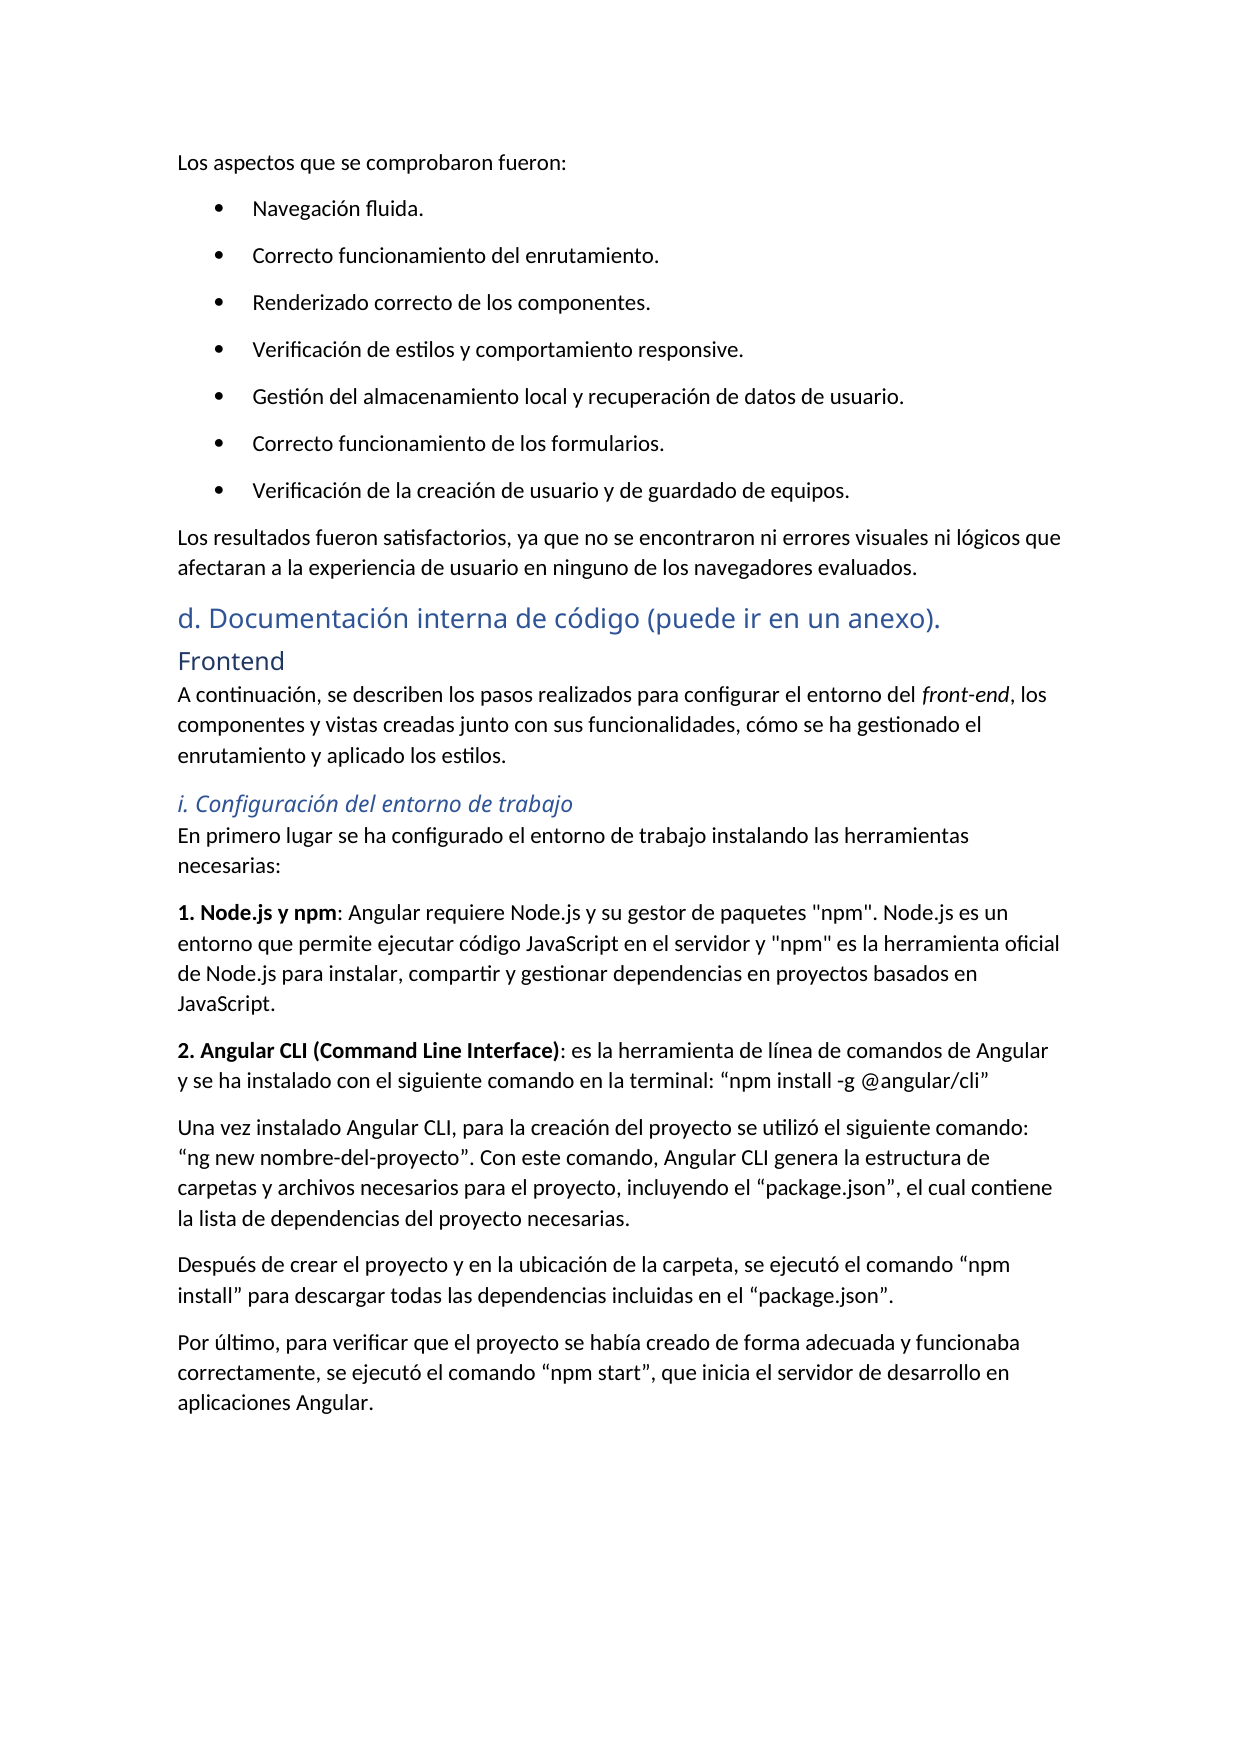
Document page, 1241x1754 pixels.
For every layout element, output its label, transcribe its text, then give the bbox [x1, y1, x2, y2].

list Correcto funcionamiento del enrutamiento. [215, 241, 1063, 269]
subtitle i. Configuración del entorno de trabajo [177, 788, 1063, 819]
text A continuación, se describen los pasos realizados para configurar el entorno del front-end, los componentes y vistas creadas junto con sus funcionalidades, cómo se ha gestionado el enrutamiento y aplicado los estilos. [177, 680, 1063, 769]
text Por último, para verificar que el proyecto se había creado de forma adecuada y funcionaba correctamente, se ejecutó el comando “npm start”, que inicia el servidor de desarrollo en aplicaciones Angular. [177, 1328, 1063, 1416]
list Navegación fluida. [215, 194, 1063, 222]
text Después de crear el proyecto y en la ubicación de la carpeta, se ejecutó el comando “npm install” para descargar todas las dependencias incluidas en el “package.json”. [177, 1251, 1063, 1309]
list Renderizado correcto de los componentes. [215, 288, 1063, 316]
list Gestión del almacenamiento local y recuperación de datos de usuario. [215, 382, 1063, 410]
subtitle Frontend [177, 644, 1063, 678]
subtitle d. Documentación interna de código (puede ir en un anexo). [177, 600, 1063, 637]
list Verificación de la creación de usuario y de guardado de equipos. [215, 476, 1063, 504]
text Una vez instalado Angular CLI, para la creación del proyecto se utilizó el siguiente comando: “ng new nombre-del-proyecto”. Con este comando, Angular CLI genera la estructura de carpetas y archivos necesarios para el proyecto, incluyendo el “package.json”, el cual contiene la lista de dependencias del proyecto necesarias. [177, 1113, 1063, 1232]
list Verificación de estilos y comportamiento responsive. [215, 335, 1063, 363]
text 2. Angular CLI (Command Line Interface): es la herramienta de línea de comandos de Angular y se ha instalado con el siguiente comando en la terminal: “npm install -g @angular/cli” [177, 1036, 1063, 1094]
list Correcto funcionamiento de los formularios. [215, 429, 1063, 457]
text En primero lugar se ha configurado el entorno de trabajo instalando las herramientas necesarias: [177, 821, 1063, 880]
text 1. Node.js y npm: Angular requiere Node.js y su gestor de paquetes "npm". Node.js es un entorno que permite ejecutar código JavaScript en el servidor y "npm" es la herramienta oficial de Node.js para instalar, compartir y gestionar dependencias en proyectos basados en JavaScript. [177, 898, 1063, 1017]
text Los aspectos que se comprobaron fueron: [177, 148, 1063, 176]
text Los resultados fueron satisfactorios, ya que no se encontraron ni errores visuales ni lógicos que afectaran a la experiencia de usuario en ninguno de los navegadores evaluados. [177, 523, 1063, 581]
